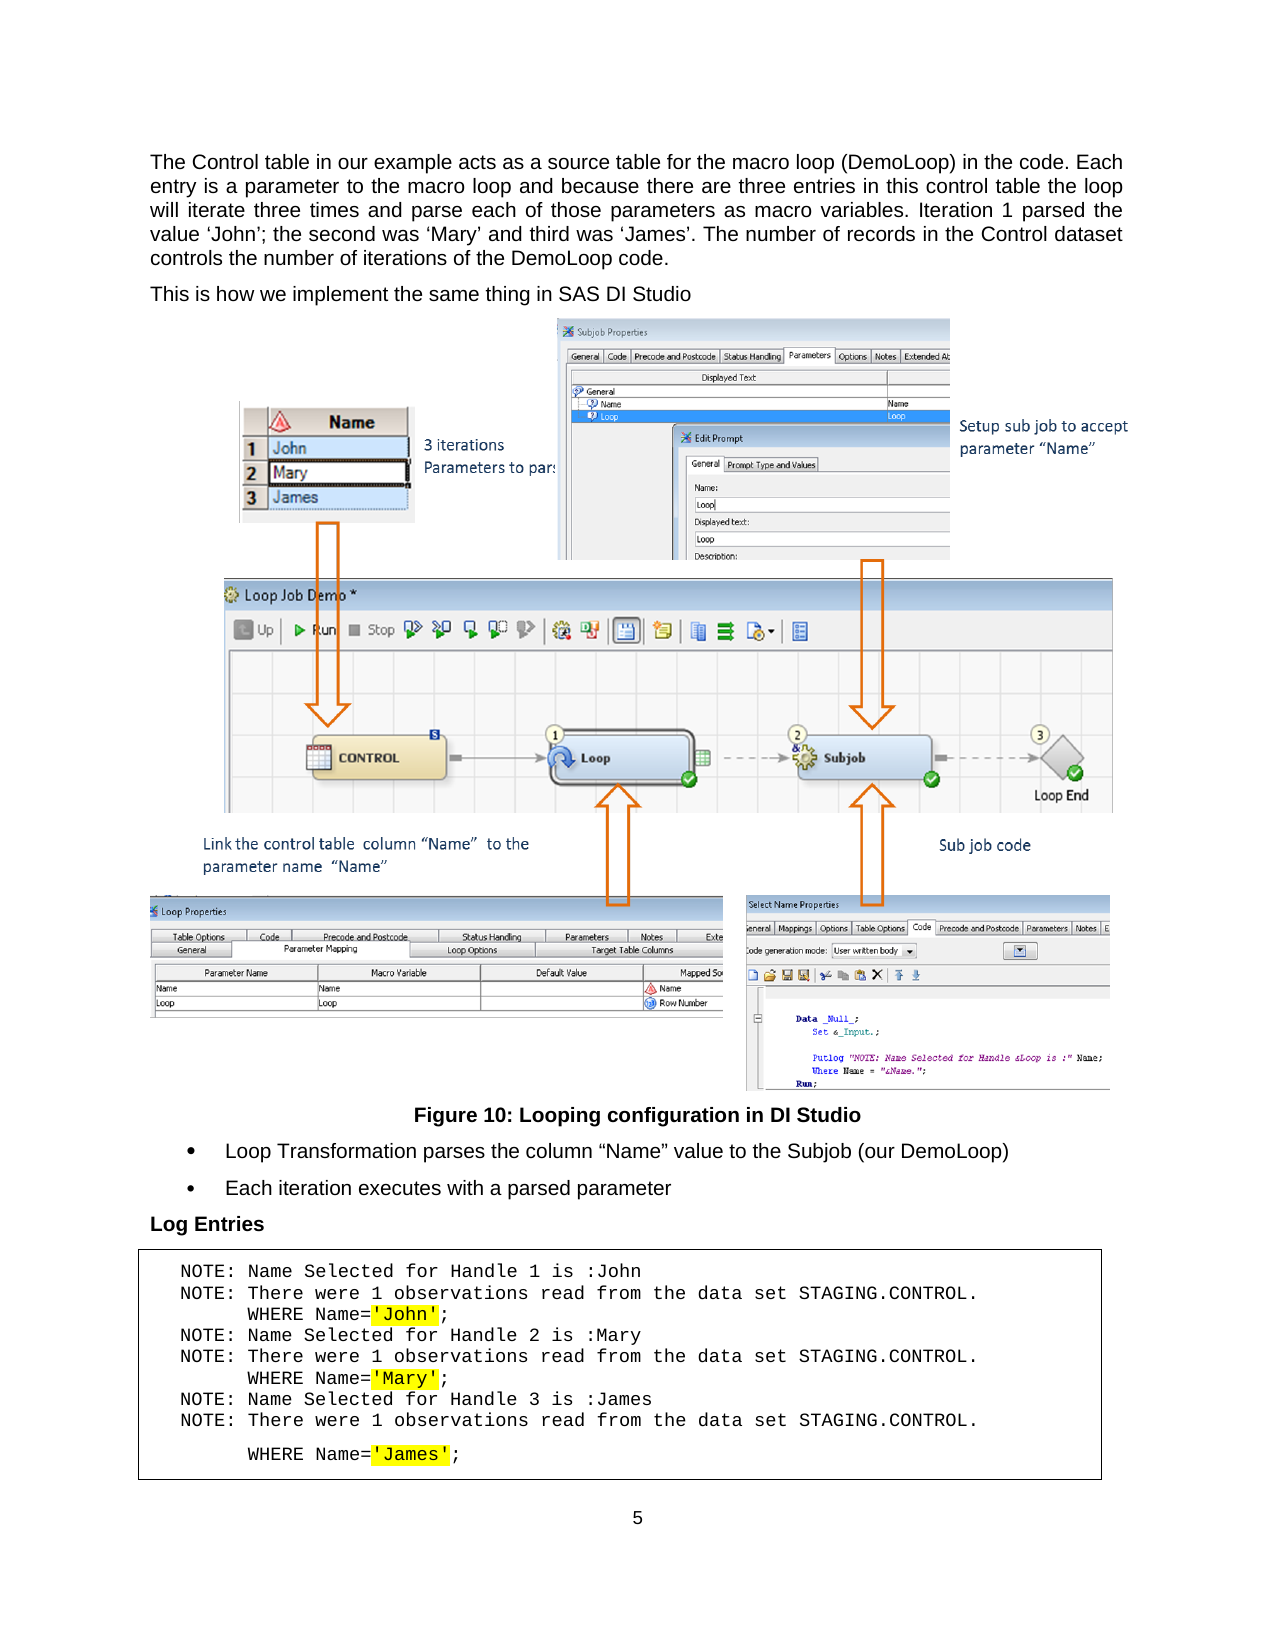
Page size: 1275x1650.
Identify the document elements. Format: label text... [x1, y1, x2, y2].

text This is how we implement the same thing in SAS DI Studio [150, 282, 1125, 306]
picture [150, 318, 1138, 1091]
list Each iteration executes with a parsed parameter [187, 1176, 1125, 1200]
list Loop Transformation parses the column “Name” value to the Subjob (our DemoLoop) [187, 1139, 1125, 1163]
table_header NOTE: Name Selected for Handle 1 is :John NOTE: There were 1 observations read from the data set STAGING.CONTROL. WHERE Name='John'; NOTE: Name Selected for Handle 2 is :Mary NOTE: There were 1 observations read from the data set STAGING.CONTROL. WHERE Name='Mary'; NOTE: Name Selected for Handle 3 is :James NOTE: There were 1 observations read from the data set STAGING.CONTROL. WHERE Name='James'; [139, 1250, 1101, 1478]
text Figure 10: Looping configuration in DI Studio [150, 1103, 1125, 1127]
text Log Entries [150, 1212, 1125, 1236]
text The Control table in our example acts as a source table for the macro loop (DemoLoop) in the code. Each entry is a parameter to the macro loop and because there are three entries in this control table the loop will iterate three times and parse each of those parameters as macro variables. Iteration 1 parsed the value ‘John’; the second was ‘Mary’ and third was ‘James’. The number of records in the Control dataset controls the number of iterations of the DemoLoop code. [150, 150, 1125, 270]
